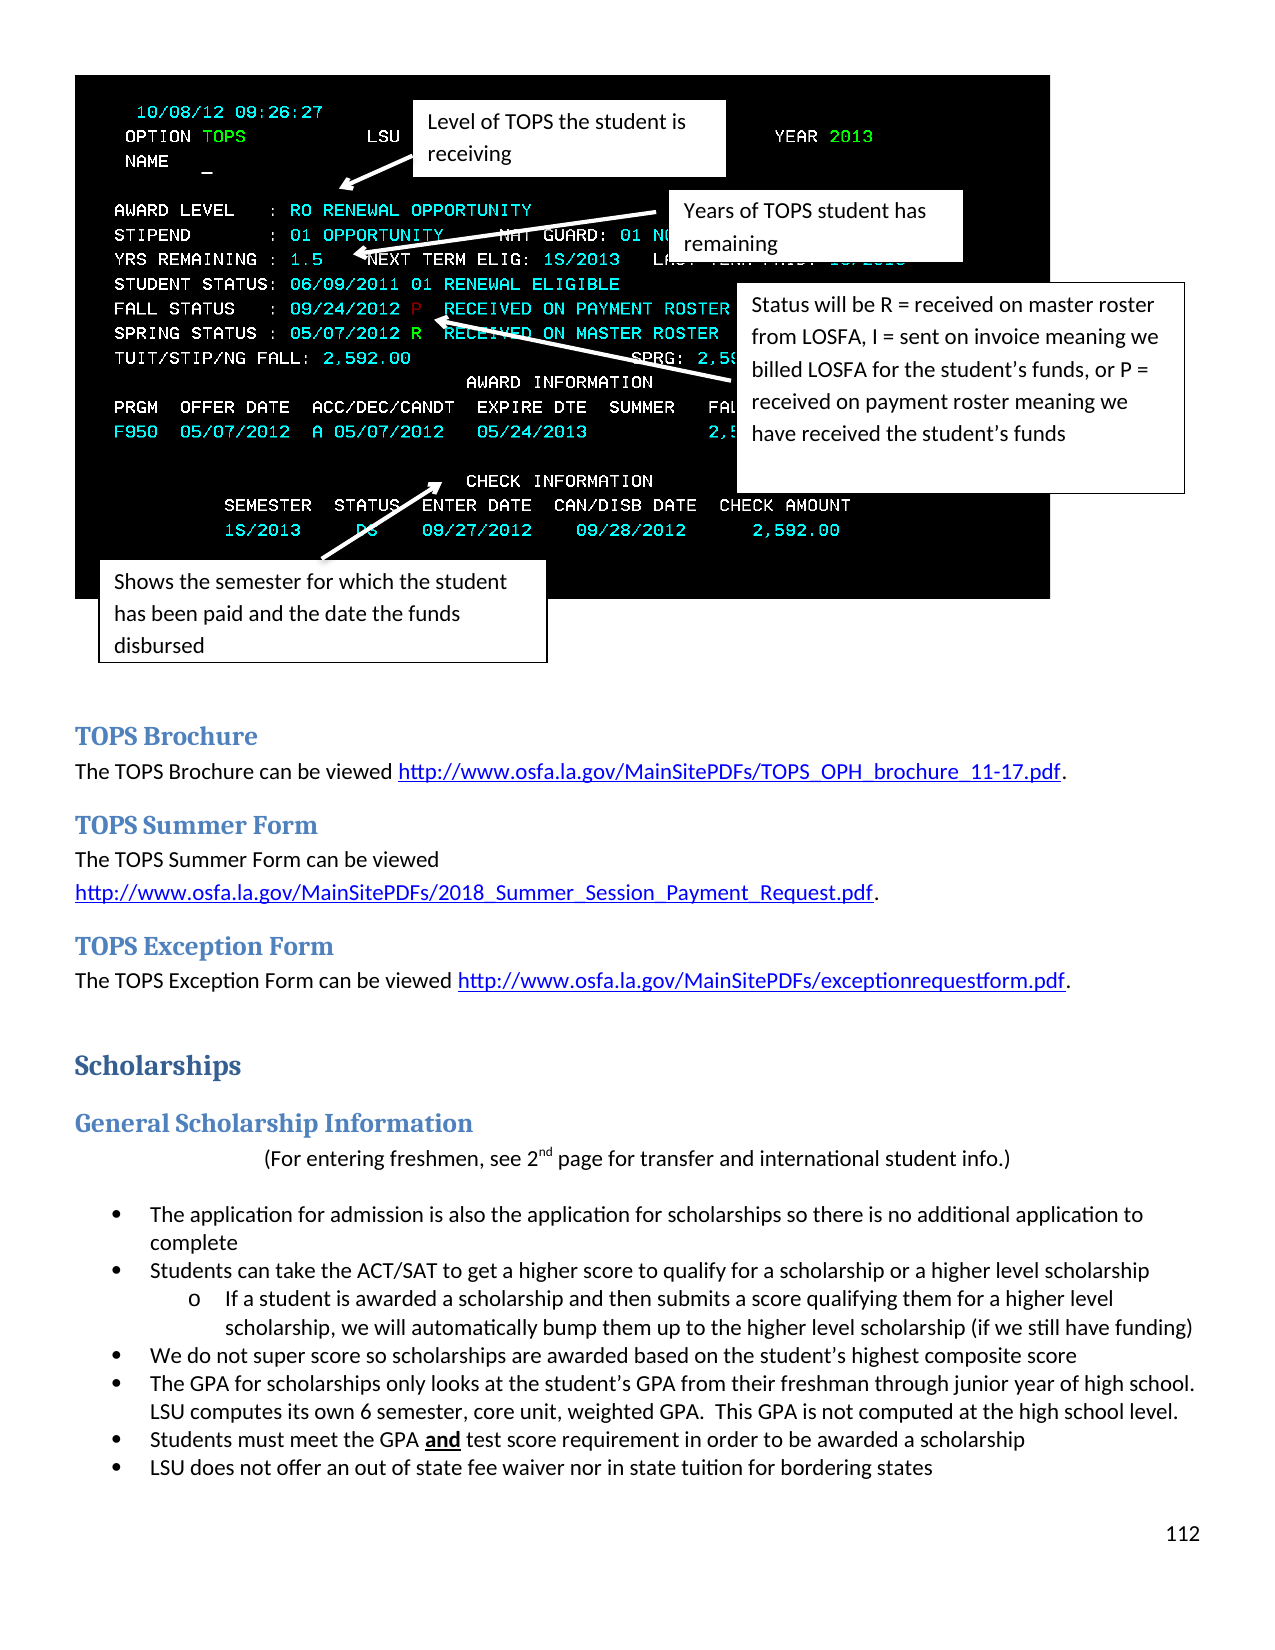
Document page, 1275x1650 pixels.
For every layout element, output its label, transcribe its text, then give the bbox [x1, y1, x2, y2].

list Students must meet the GPA and test score requirement in order to be awarded a scholarship [112, 1425, 1200, 1453]
subtitle Scholarships [75, 1049, 1200, 1082]
text (For entering freshmen, see 2nd page for transfer and international student info.) [75, 1144, 1200, 1172]
list We do not super score so scholarships are awarded based on the student’s highest composite score [112, 1341, 1200, 1369]
list Students can take the ACT/SAT to get a higher score to qualify for a scholarship or a higher level scholarship [112, 1256, 1200, 1284]
subtitle TOPS Summer Form [75, 810, 1200, 841]
subtitle TOPS Exception Form [75, 931, 1200, 962]
text The TOPS Summer Form can be viewed http://www.osfa.la.gov/MainSitePDFs/2018_Summer_Session_Payment_Request.pdf. [75, 846, 1200, 906]
subtitle General Scholarship Information [75, 1108, 1200, 1139]
list If a student is awarded a scholarship and then submits a score qualifying them for a higher level scholarship, we will automatically bump them up to the higher level scholarship (if we still have funding) [187, 1284, 1200, 1341]
picture [75, 75, 1050, 599]
list The application for admission is also the application for scholarships so there is no additional application to complete [112, 1200, 1200, 1256]
list The GPA for scholarships only looks at the student’s GPA from their freshman through junior year of high school. LSU computes its own 6 semester, core unit, weighted GPA. This GPA is not computed at the high school level. [112, 1369, 1200, 1425]
text The TOPS Exception Form can be viewed http://www.osfa.la.gov/MainSitePDFs/exceptionrequestform.pdf. [75, 967, 1200, 994]
list LSU does not offer an out of state fee waiver nor in state tuition for bordering states [112, 1453, 1200, 1481]
text The TOPS Brochure can be viewed http://www.osfa.la.gov/MainSitePDFs/TOPS_OPH_brochure_11-17.pdf. [75, 757, 1200, 785]
subtitle TOPS Brochure [75, 721, 1200, 752]
